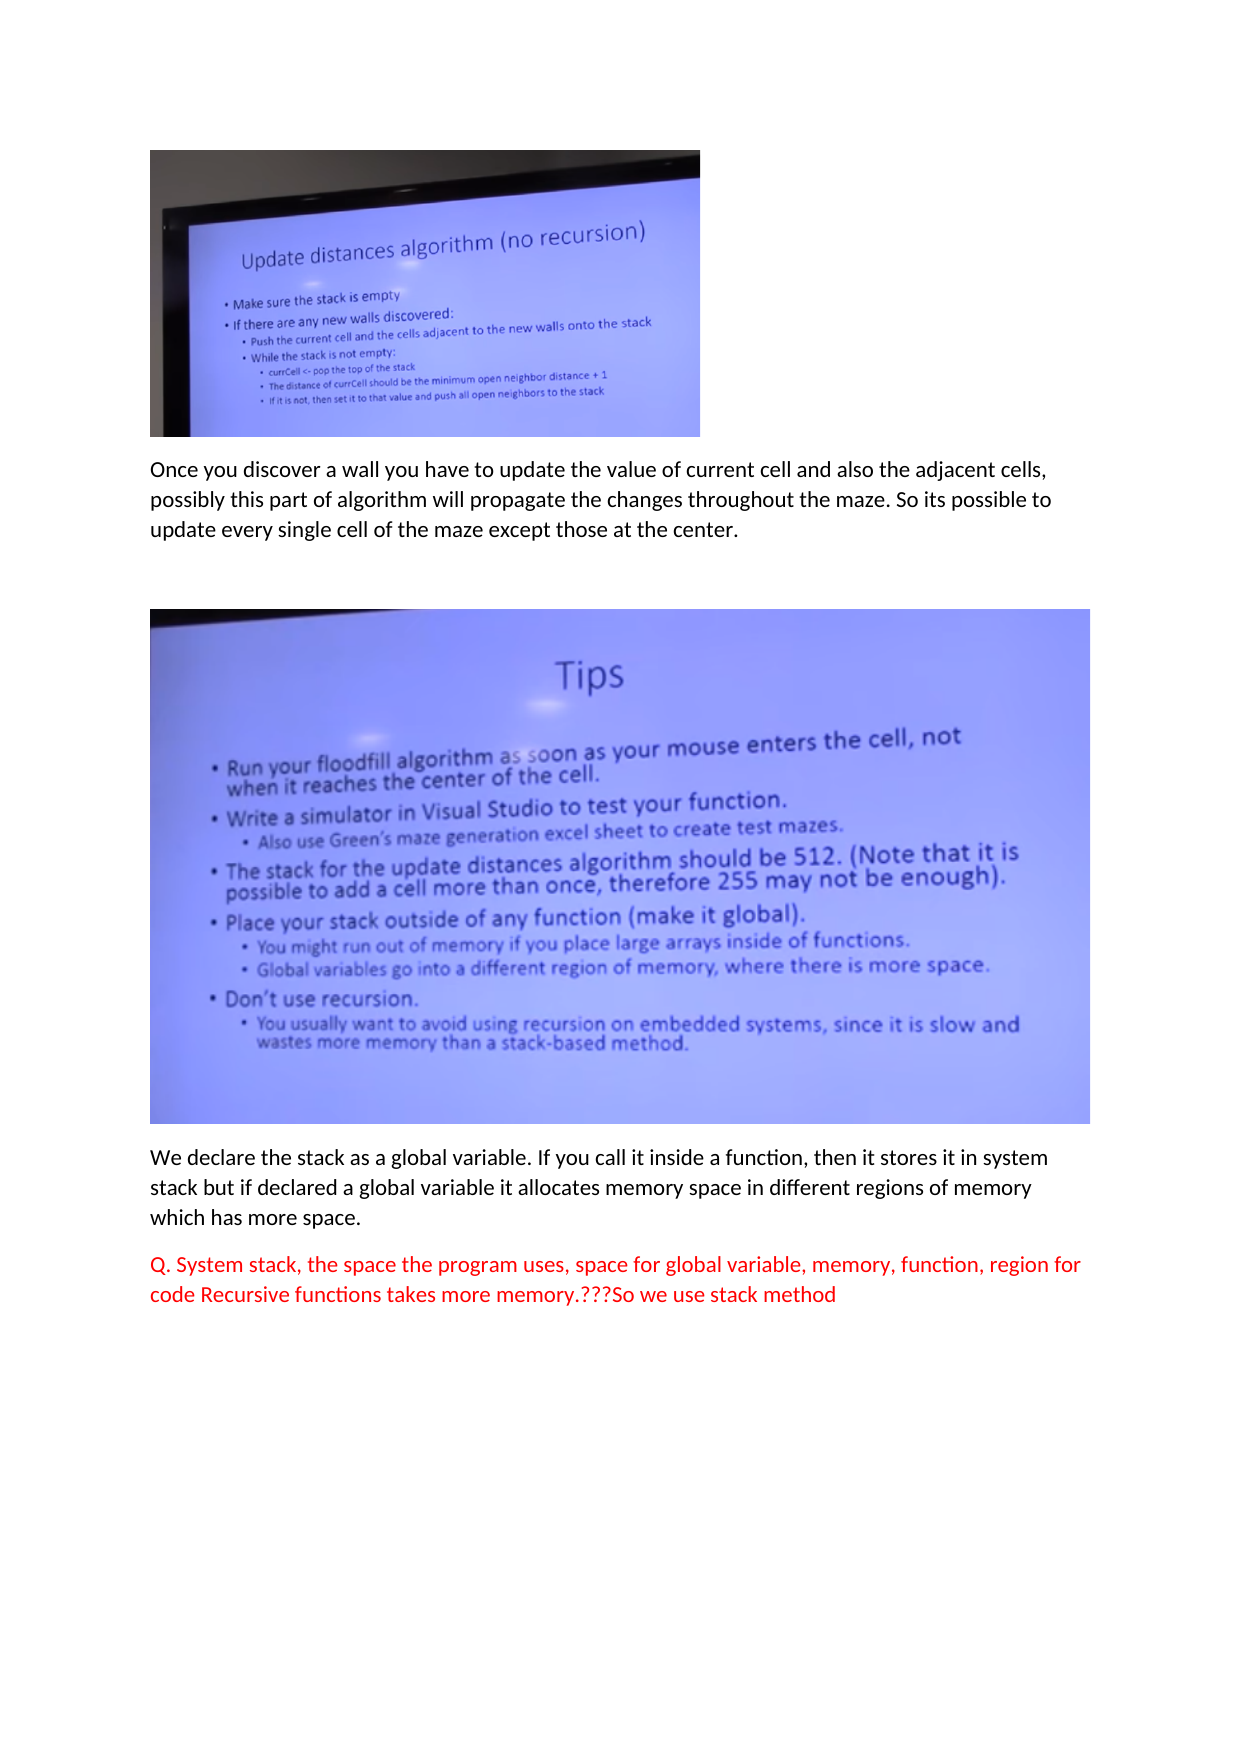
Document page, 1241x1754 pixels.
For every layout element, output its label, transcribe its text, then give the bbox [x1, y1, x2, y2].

picture [150, 150, 700, 437]
text Q. System stack, the space the program uses, space for global variable, memory, function, region for code Recursive functions takes more memory.???So we use stack method [150, 1250, 1090, 1308]
text We declare the stack as a global variable. If you call it inside a function, then it stores it in system stack but if declared a global variable it allocates memory space in different regions of memory which has more space. [150, 1143, 1090, 1231]
text Once you discover a wall you have to update the value of current cell and also the adjacent cells, possibly this part of algorithm will propagate the changes throughout the maze. So its possible to update every single cell of the maze except those at the center. [150, 455, 1090, 543]
picture [150, 609, 1091, 1124]
